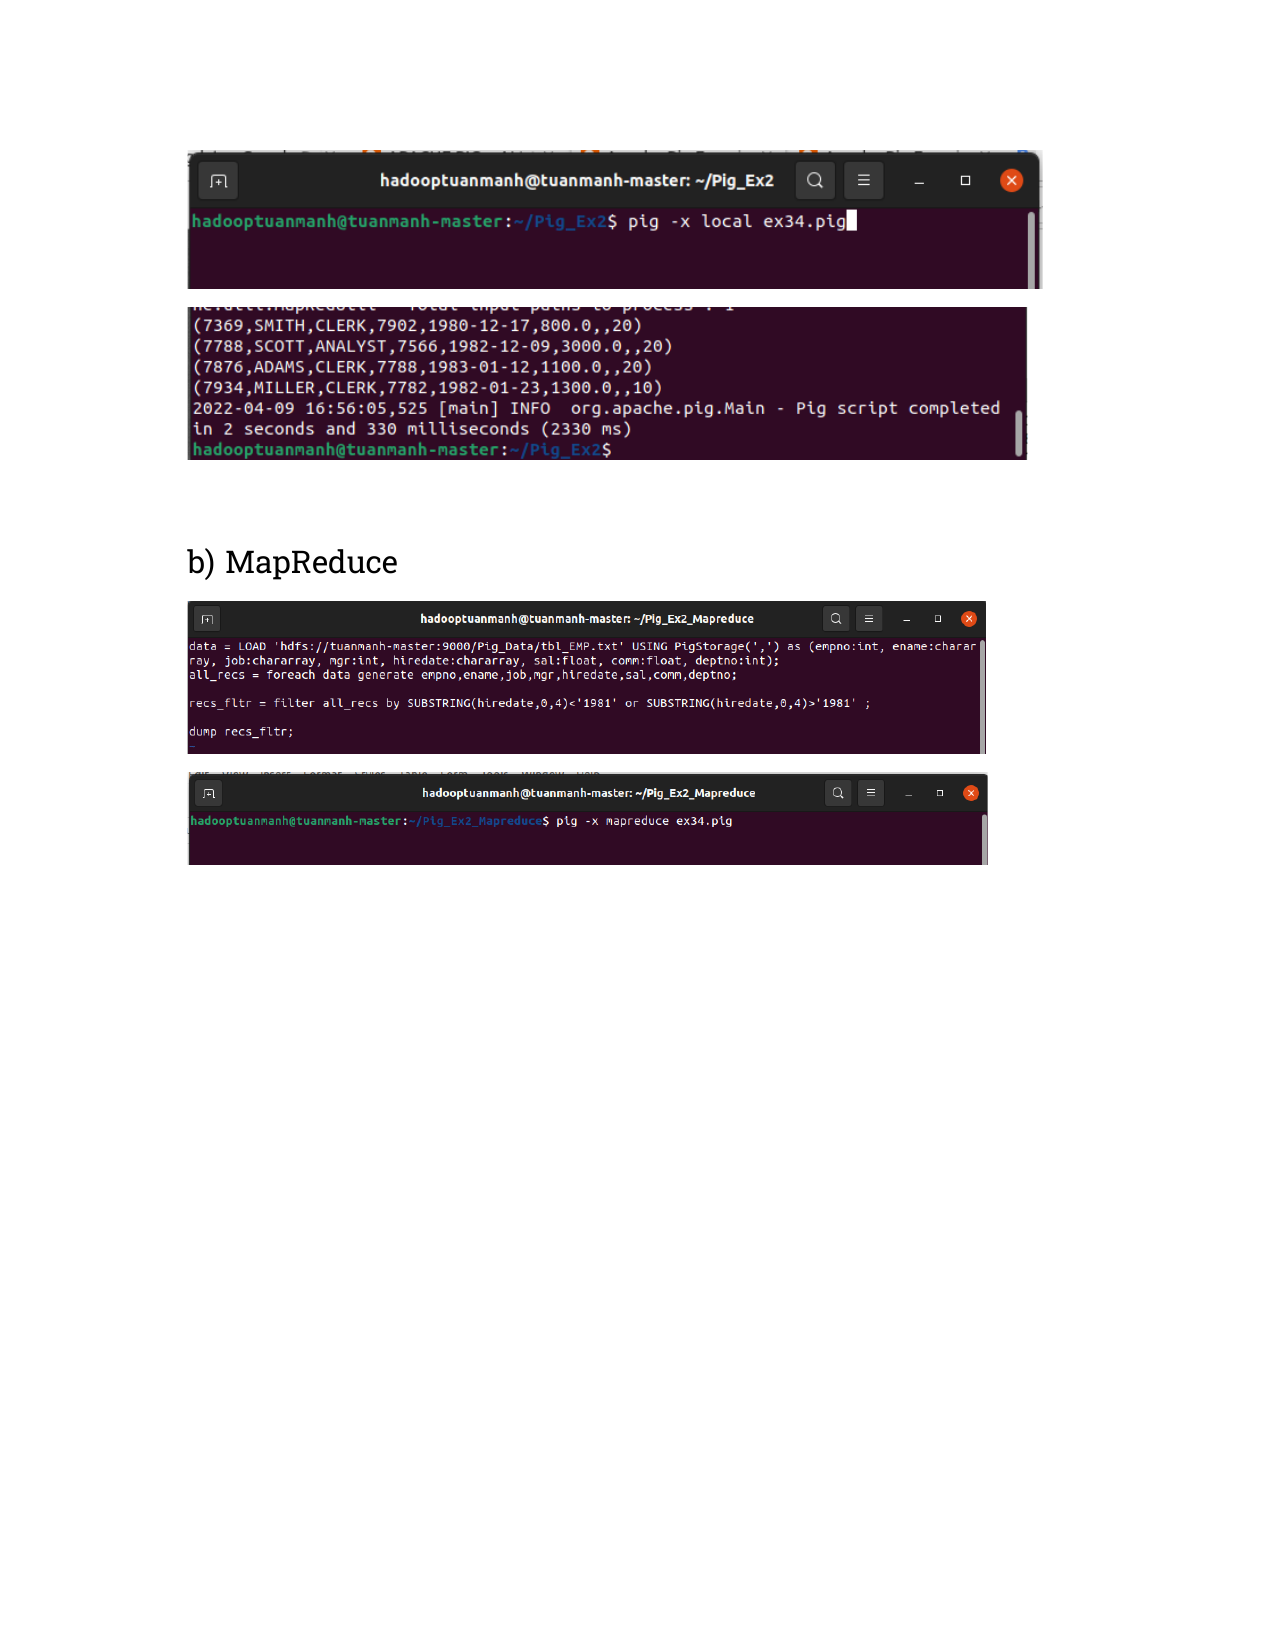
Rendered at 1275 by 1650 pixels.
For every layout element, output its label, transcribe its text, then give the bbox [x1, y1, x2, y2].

picture [187, 150, 1043, 289]
picture [187, 307, 1028, 460]
picture [187, 601, 986, 754]
subtitle MapReduce [187, 541, 1125, 582]
picture [187, 772, 988, 865]
